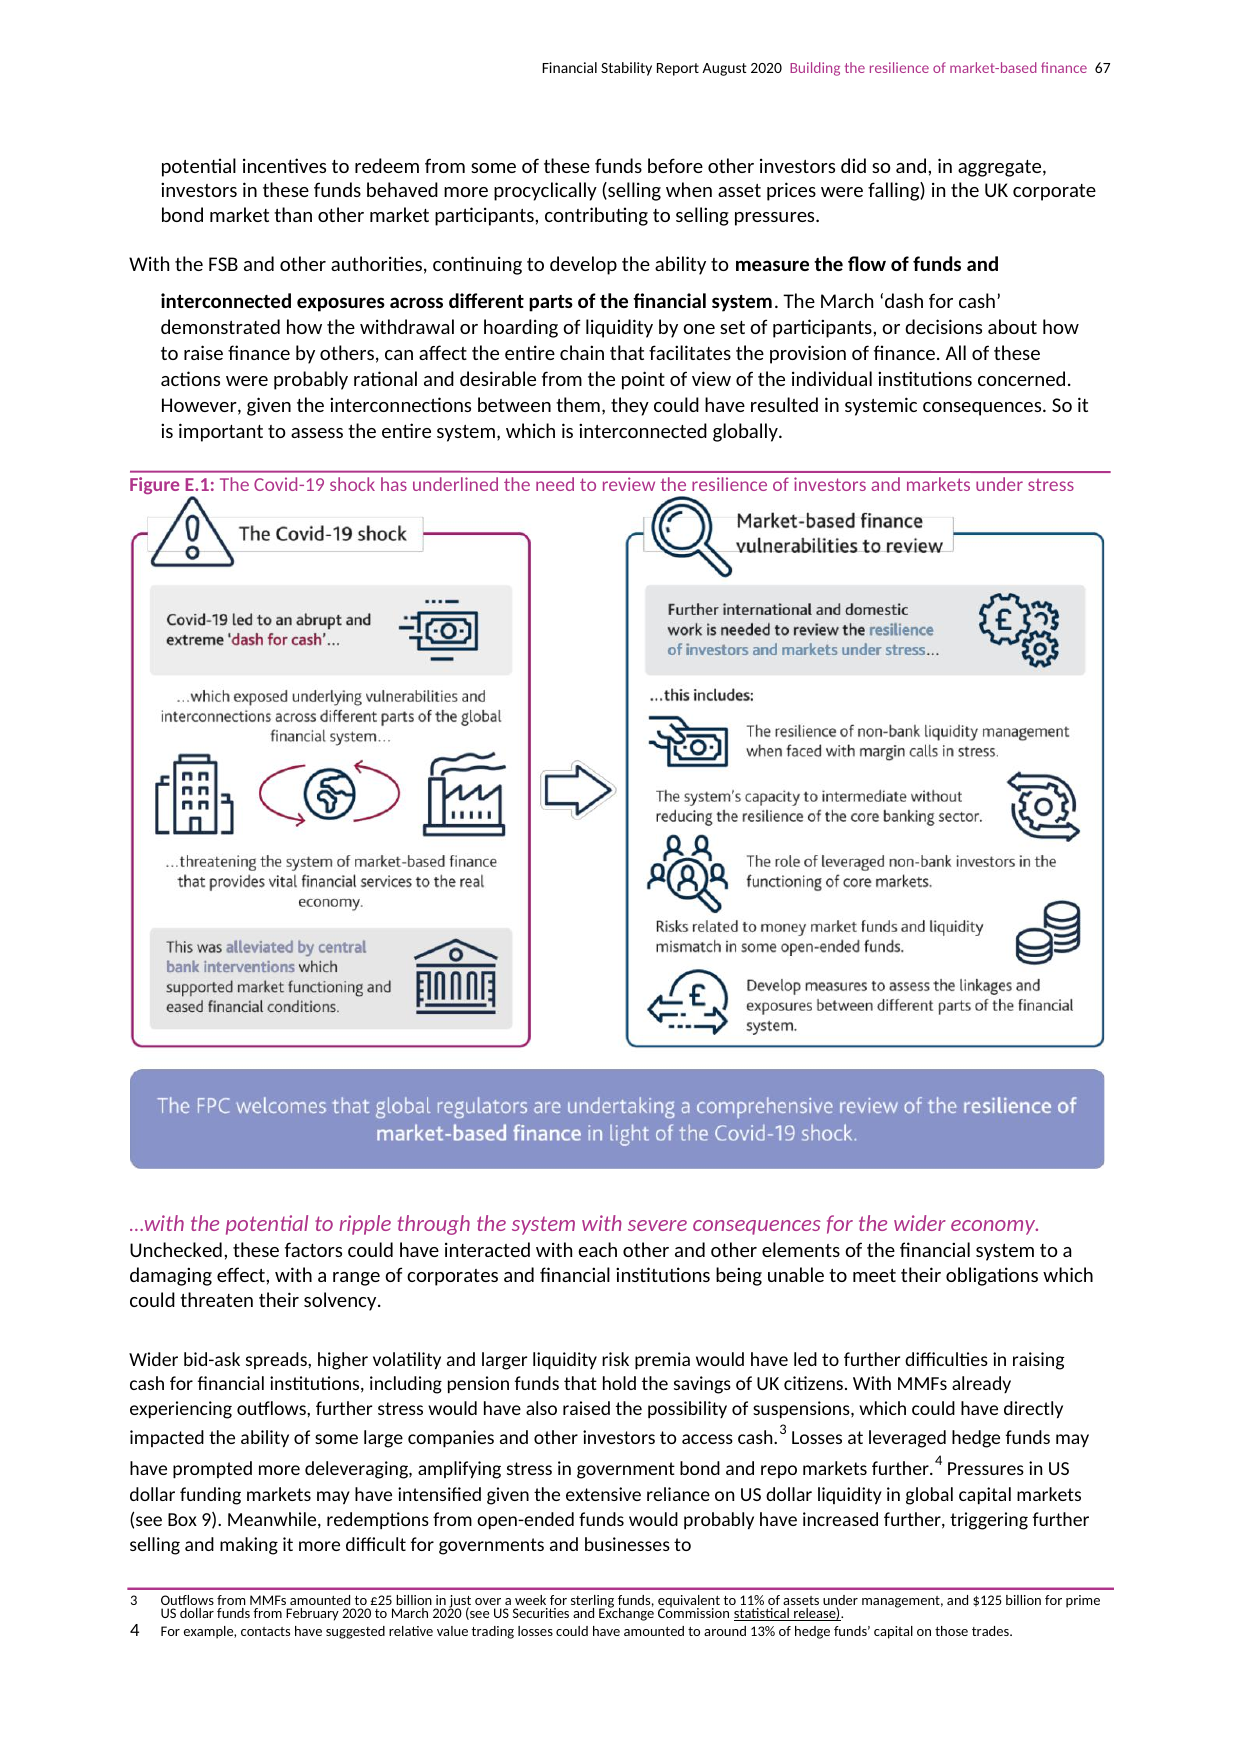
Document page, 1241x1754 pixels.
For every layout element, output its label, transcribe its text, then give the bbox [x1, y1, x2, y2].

list For example, contacts have suggested relative value trading losses could have amounted to around 13% of hedge funds’ capital on those trades. [130, 1622, 1110, 1640]
text potential incentives to redeem from some of these funds before other investors did so and, in aggregate, investors in these funds behaved more procyclically (selling when asset prices were falling) in the UK corporate bond market than other market participants, contributing to selling pressures. [160, 154, 1098, 228]
text With the FSB and other authorities, continuing to develop the ability to measure the flow of funds and [129, 252, 1110, 277]
text interconnected exposures across different parts of the financial system. The March ‘dash for cash’ demonstrated how the withdrawal or hoarding of liquidity by one set of participants, or decisions about how to raise finance by others, can affect the entire chain that facilitates the provision of finance. All of these actions were probably rational and desirable from the point of view of the individual institutions concerned. However, given the interconnections between them, they could have resulted in systemic consequences. So it is important to assess the entire system, which is interconnected globally. [160, 289, 1102, 443]
text …with the potential to ripple through the system with severe consequences for the wider economy. Unchecked, these factors could have interacted with each other and other elements of the financial system to a damaging effect, with a range of corporates and financial institutions being unable to meet their obligations which could threaten their solvency. [129, 1209, 1098, 1313]
text Figure E.1: The Covid-19 shock has underlined the need to review the resilience of investors and markets under stress [129, 472, 1110, 497]
picture [130, 497, 1105, 1169]
text Financial Stability Report August 2020 Building the resilience of market-based finance 67 [129, 59, 1110, 78]
list Outflows from MMFs amounted to £25 billion in just over a week for sterling funds, equivalent to 11% of assets under management, and $125 billion for prime US dollar funds from February 2020 to March 2020 (see US Securities and Exchange Commission statistical release). [130, 1594, 1102, 1622]
text Wider bid-ask spreads, higher volatility and larger liquidity risk premia would have led to further difficulties in raising cash for financial institutions, including pension funds that hold the savings of UK citizens. With MMFs already experiencing outflows, further stress would have also raised the possibility of suspensions, which could have directly impacted the ability of some large companies and other investors to access cash.3 Losses at leveraged hedge funds may have prompted more deleveraging, amplifying stress in government bond and repo markets further.4 Pressures in US dollar funding markets may have intensified given the extensive reliance on US dollar liquidity in global capital markets (see Box 9). Meanwhile, redemptions from open-ended funds would probably have increased further, triggering further selling and making it more difficult for governments and businesses to [129, 1347, 1102, 1556]
